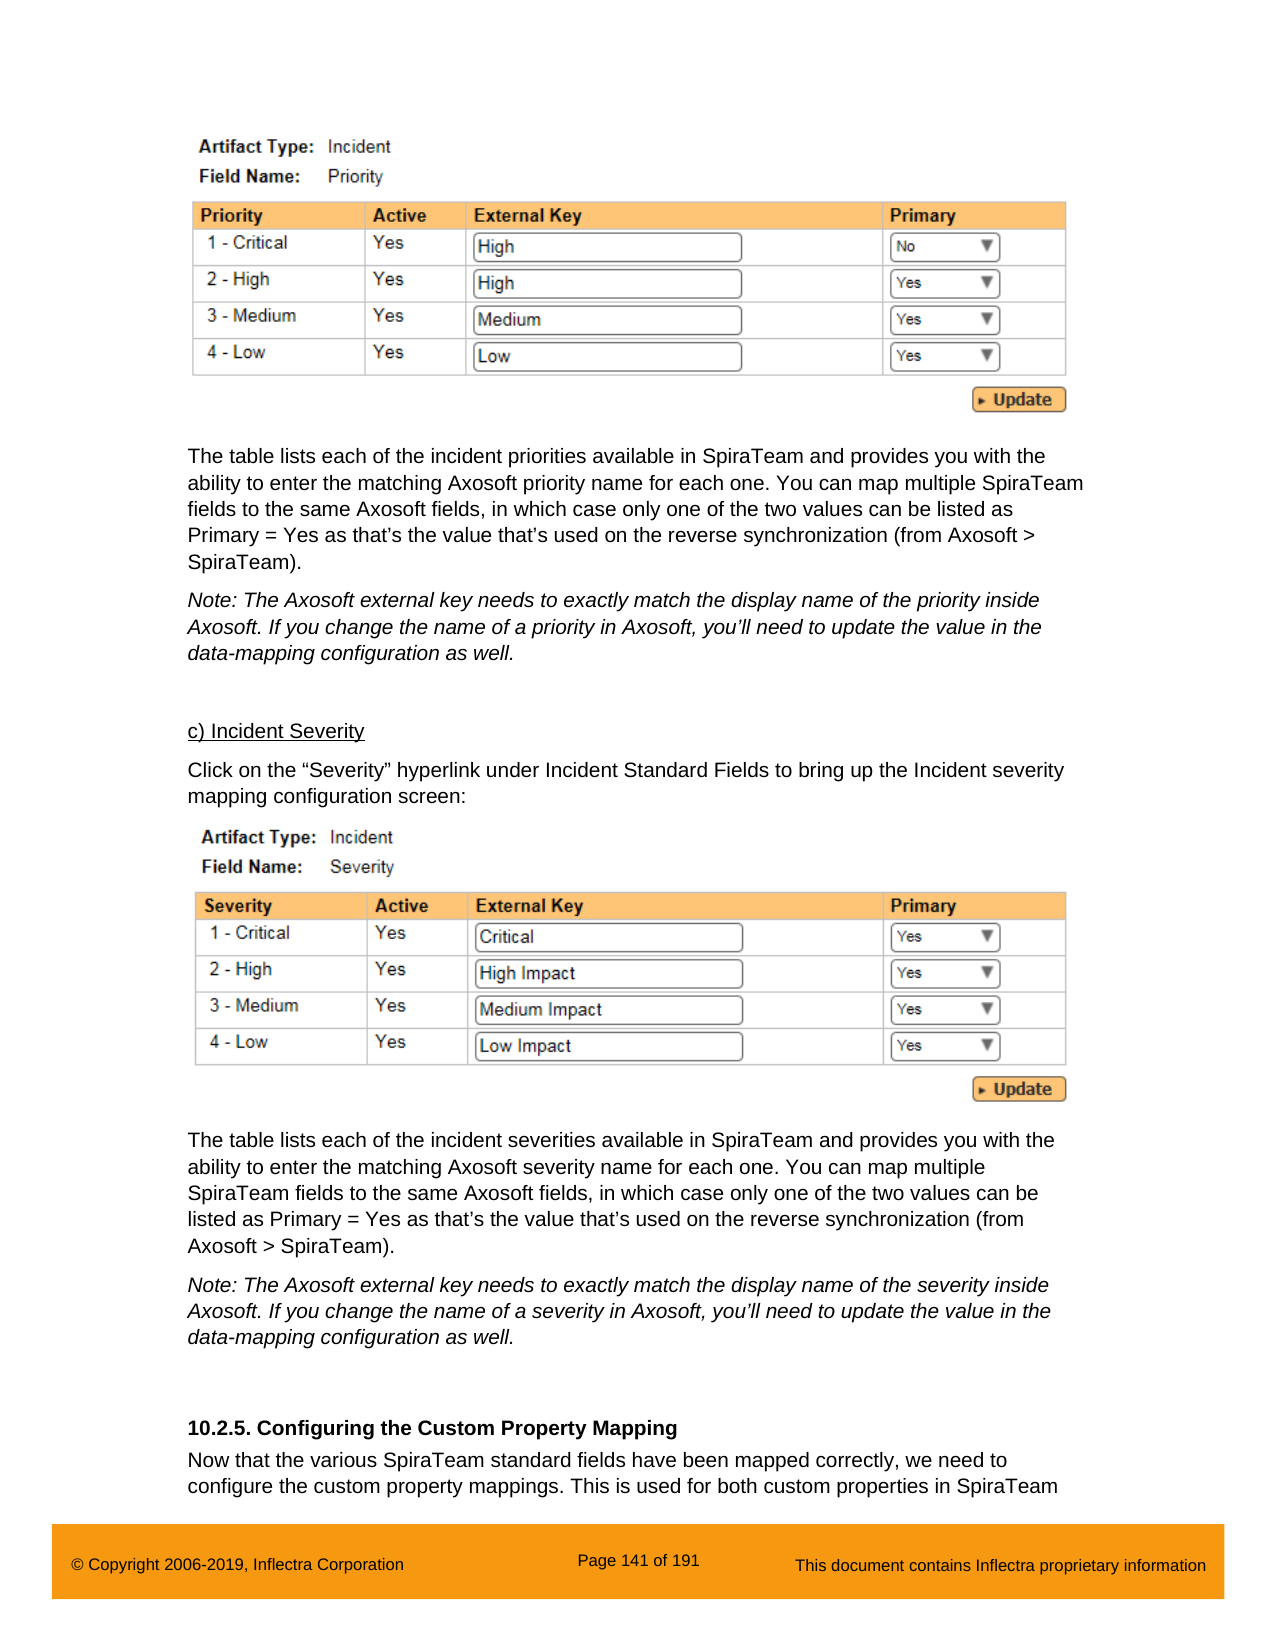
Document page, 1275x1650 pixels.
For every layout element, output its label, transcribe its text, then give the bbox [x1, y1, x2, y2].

text Note: The Axosoft external key needs to exactly match the display name of the severity inside Axosoft. If you change the name of a severity in Axosoft, you’ll need to update the value in the data-mapping configuration as well. [187, 1272, 1087, 1349]
subtitle 10.2.5. Configuring the Custom Property Mapping [187, 1415, 1087, 1439]
text Note: The Axosoft external key needs to exactly match the display name of the priority inside Axosoft. If you change the name of a priority in Axosoft, you’ll need to update the value in the data-mapping configuration as well. [187, 588, 1087, 665]
picture [187, 135, 1088, 430]
text Click on the “Severity” hyperlink under Incident Standard Fields to bring up the Incident severity mapping configuration screen: [187, 758, 1087, 808]
picture [187, 822, 1088, 1114]
text The table lists each of the incident priorities available in SpiraTeam and provides you with the ability to enter the matching Axosoft priority name for each one. You can map multiple SpiraTeam fields to the same Axosoft fields, in which case only one of the two values can be listed as Primary = Yes as that’s the value that’s used on the reverse synchronization (from Axosoft > SpiraTeam). [187, 444, 1087, 573]
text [187, 1448, 1087, 1498]
text c) Incident Severity [187, 719, 1087, 743]
text The table lists each of the incident severities available in SpiraTeam and provides you with the ability to enter the matching Axosoft severity name for each one. You can map multiple SpiraTeam fields to the same Axosoft fields, in which case only one of the two values can be listed as Primary = Yes as that’s the value that’s used on the reverse synchronization (from Axosoft > SpiraTeam). [187, 1128, 1087, 1258]
